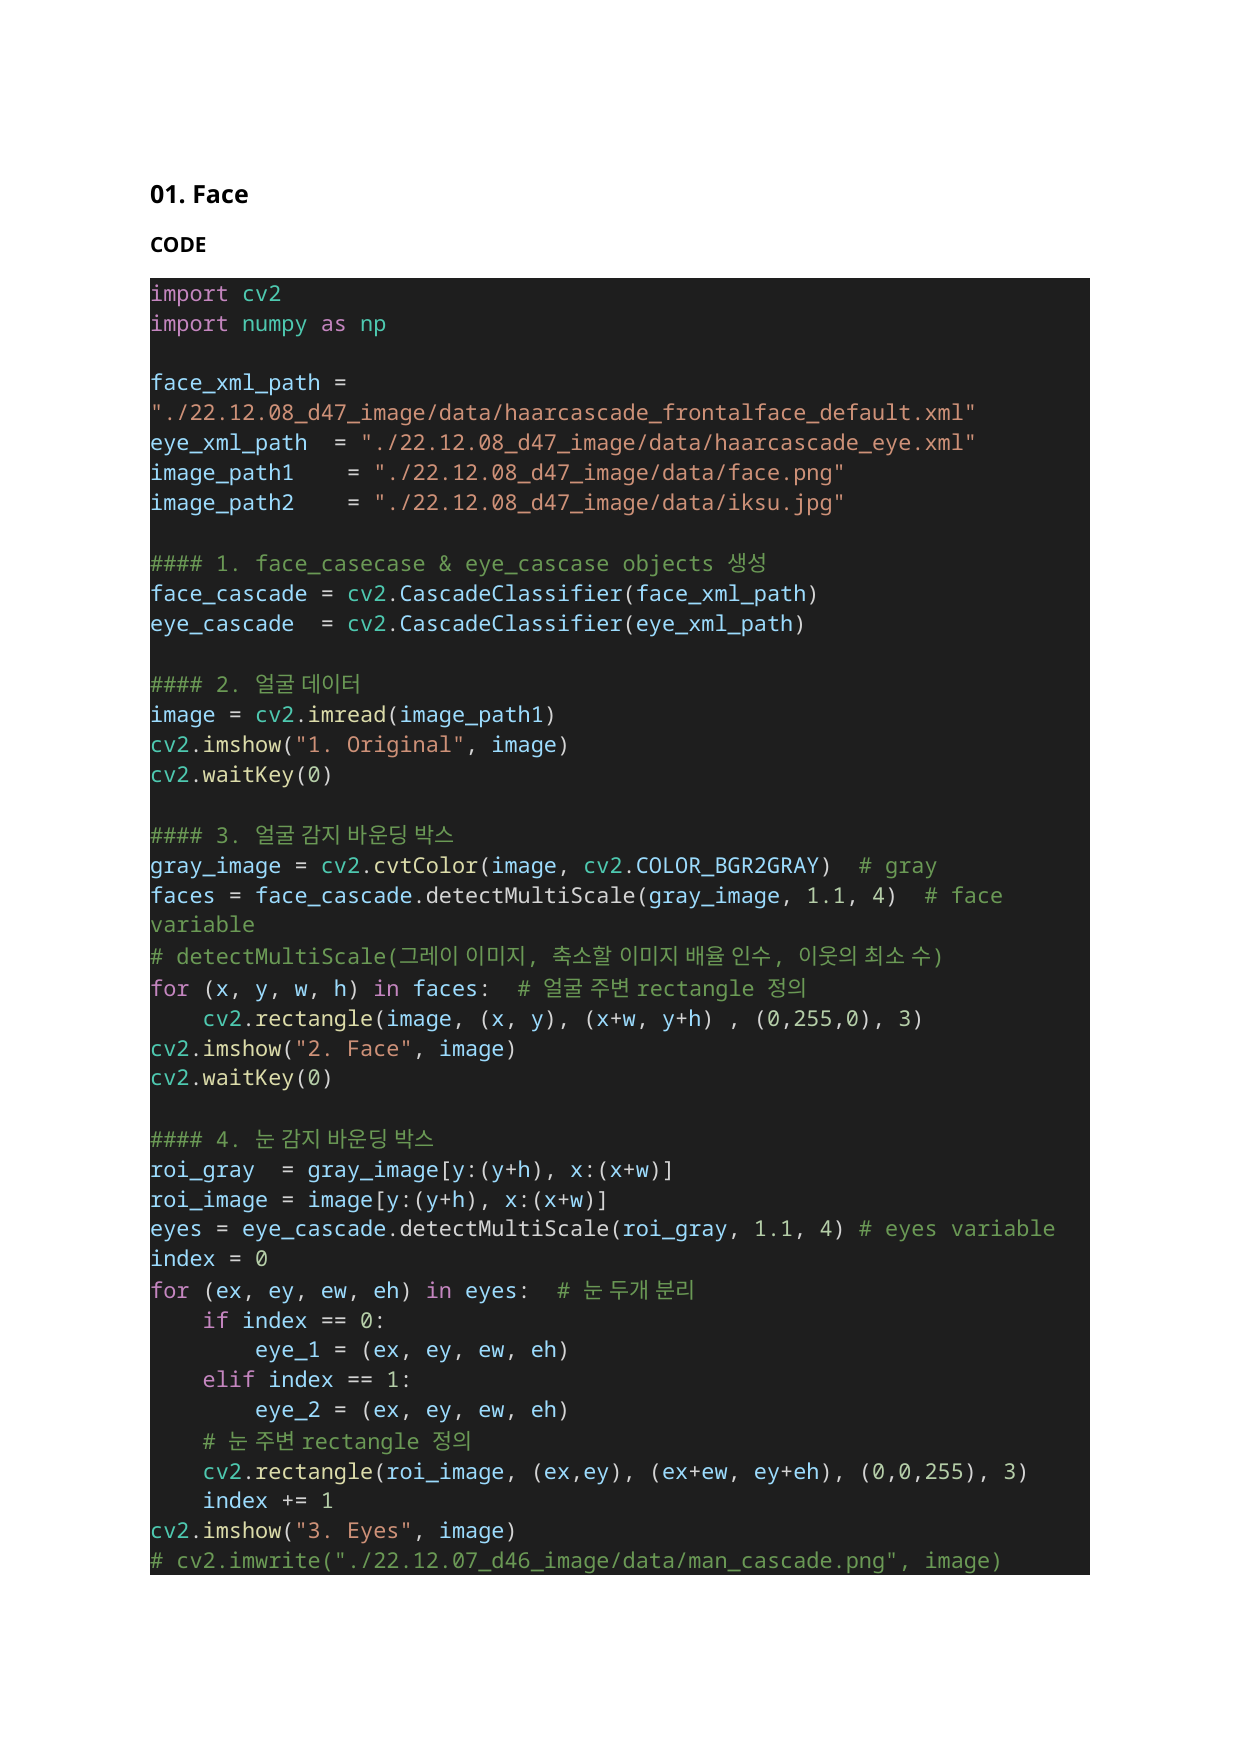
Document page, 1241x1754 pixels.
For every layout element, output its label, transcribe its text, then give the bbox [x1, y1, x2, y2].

text cv2.rectangle(image, (x, y), (x+w, y+h) , (0,255,0), 3) [150, 1003, 1090, 1033]
text #### 2. 얼굴 데이터 [150, 667, 1090, 699]
text index = 0 [150, 1243, 1090, 1273]
text import numpy as np [150, 308, 1090, 337]
text cv2.imshow("1. Original", image) [150, 729, 1090, 758]
text for (x, y, w, h) in faces: # 얼굴 주변 rectangle 정의 [150, 971, 1090, 1003]
text faces = face_cascade.detectMultiScale(gray_image, 1.1, 4) # face variable [150, 880, 1090, 939]
text #### 3. 얼굴 감지 바운딩 박스 [150, 818, 1090, 850]
text # detectMultiScale(그레이 이미지, 축소할 이미지 배율 인수, 이웃의 최소 수) [150, 939, 1090, 971]
text roi_gray = gray_image[y:(y+h), x:(x+w)] [150, 1154, 1090, 1183]
text image_path2 = "./22.12.08_d47_image/data/iksu.jpg" [150, 486, 1090, 516]
text #### 1. face_casecase & eye_cascase objects 생성 [150, 546, 1090, 578]
text eye_1 = (ex, ey, ew, eh) [150, 1334, 1090, 1364]
text cv2.imshow("2. Face", image) [150, 1033, 1090, 1062]
text #### 4. 눈 감지 바운딩 박스 [150, 1122, 1090, 1154]
text face_xml_path = "./22.12.08_d47_image/data/haarcascade_frontalface_default.xml" [150, 367, 1090, 427]
text eye_xml_path = "./22.12.08_d47_image/data/haarcascade_eye.xml" [150, 427, 1090, 457]
text eye_cascade = cv2.CascadeClassifier(eye_xml_path) [150, 608, 1090, 637]
text # cv2.imwrite("./22.12.07_d46_image/data/man_cascade.png", image) [150, 1545, 1090, 1575]
text # 눈 주변 rectangle 정의 [150, 1424, 1090, 1456]
text roi_image = image[y:(y+h), x:(x+w)] [150, 1183, 1090, 1213]
text import cv2 [150, 278, 1090, 308]
text cv2.imshow("3. Eyes", image) [150, 1515, 1090, 1545]
text image = cv2.imread(image_path1) [150, 699, 1090, 729]
text eyes = eye_cascade.detectMultiScale(roi_gray, 1.1, 4) # eyes variable [150, 1213, 1090, 1243]
text gray_image = cv2.cvtColor(image, cv2.COLOR_BGR2GRAY) # gray [150, 850, 1090, 880]
text cv2.waitKey(0) [150, 758, 1090, 788]
text 01. Face [150, 177, 1090, 211]
text eye_2 = (ex, ey, ew, eh) [150, 1394, 1090, 1424]
text face_cascade = cv2.CascadeClassifier(face_xml_path) [150, 578, 1090, 608]
text index += 1 [150, 1485, 1090, 1515]
text cv2.rectangle(roi_image, (ex,ey), (ex+ew, ey+eh), (0,0,255), 3) [150, 1456, 1090, 1485]
text cv2.waitKey(0) [150, 1062, 1090, 1092]
text if index == 0: [150, 1305, 1090, 1334]
text CODE [150, 231, 1090, 259]
text for (ex, ey, ew, eh) in eyes: # 눈 두개 분리 [150, 1273, 1090, 1305]
text image_path1 = "./22.12.08_d47_image/data/face.png" [150, 457, 1090, 486]
text elif index == 1: [150, 1364, 1090, 1394]
